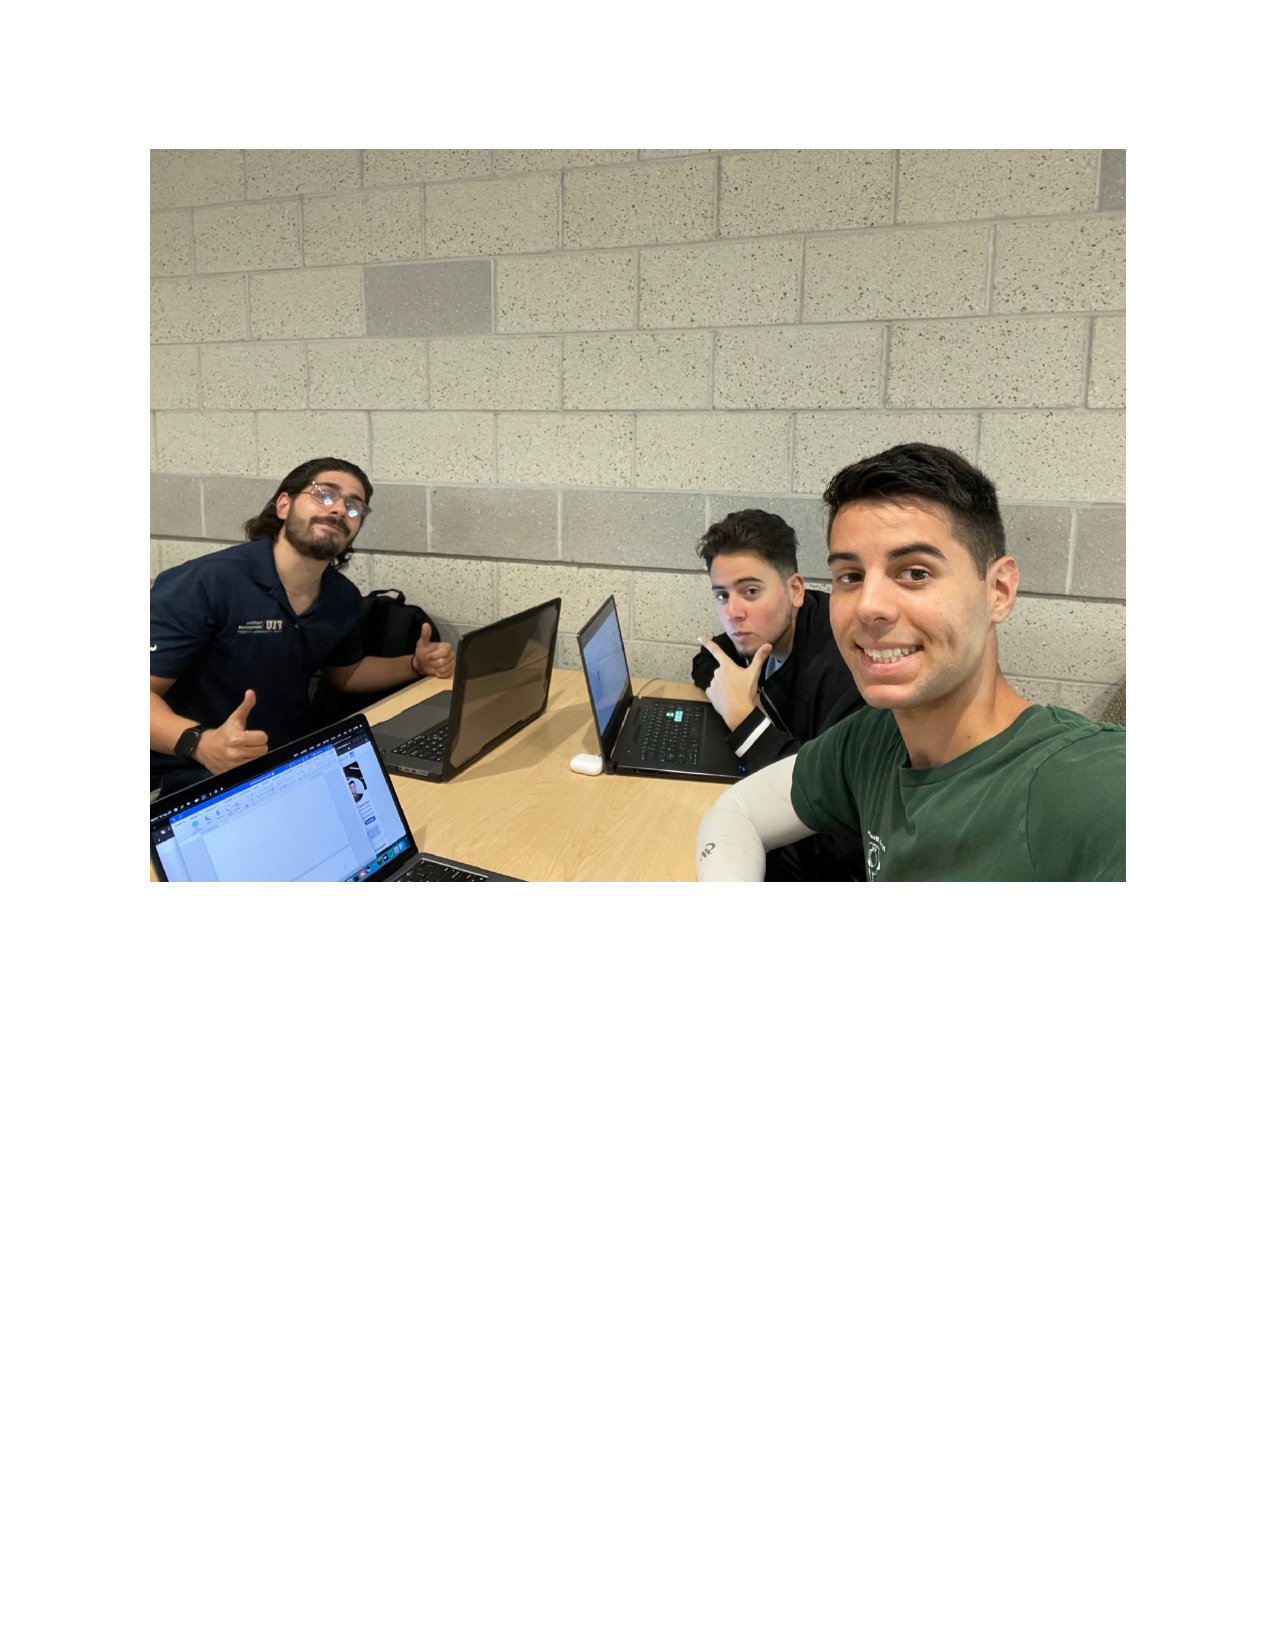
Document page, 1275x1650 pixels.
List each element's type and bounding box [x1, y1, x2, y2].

picture [150, 149, 1126, 882]
